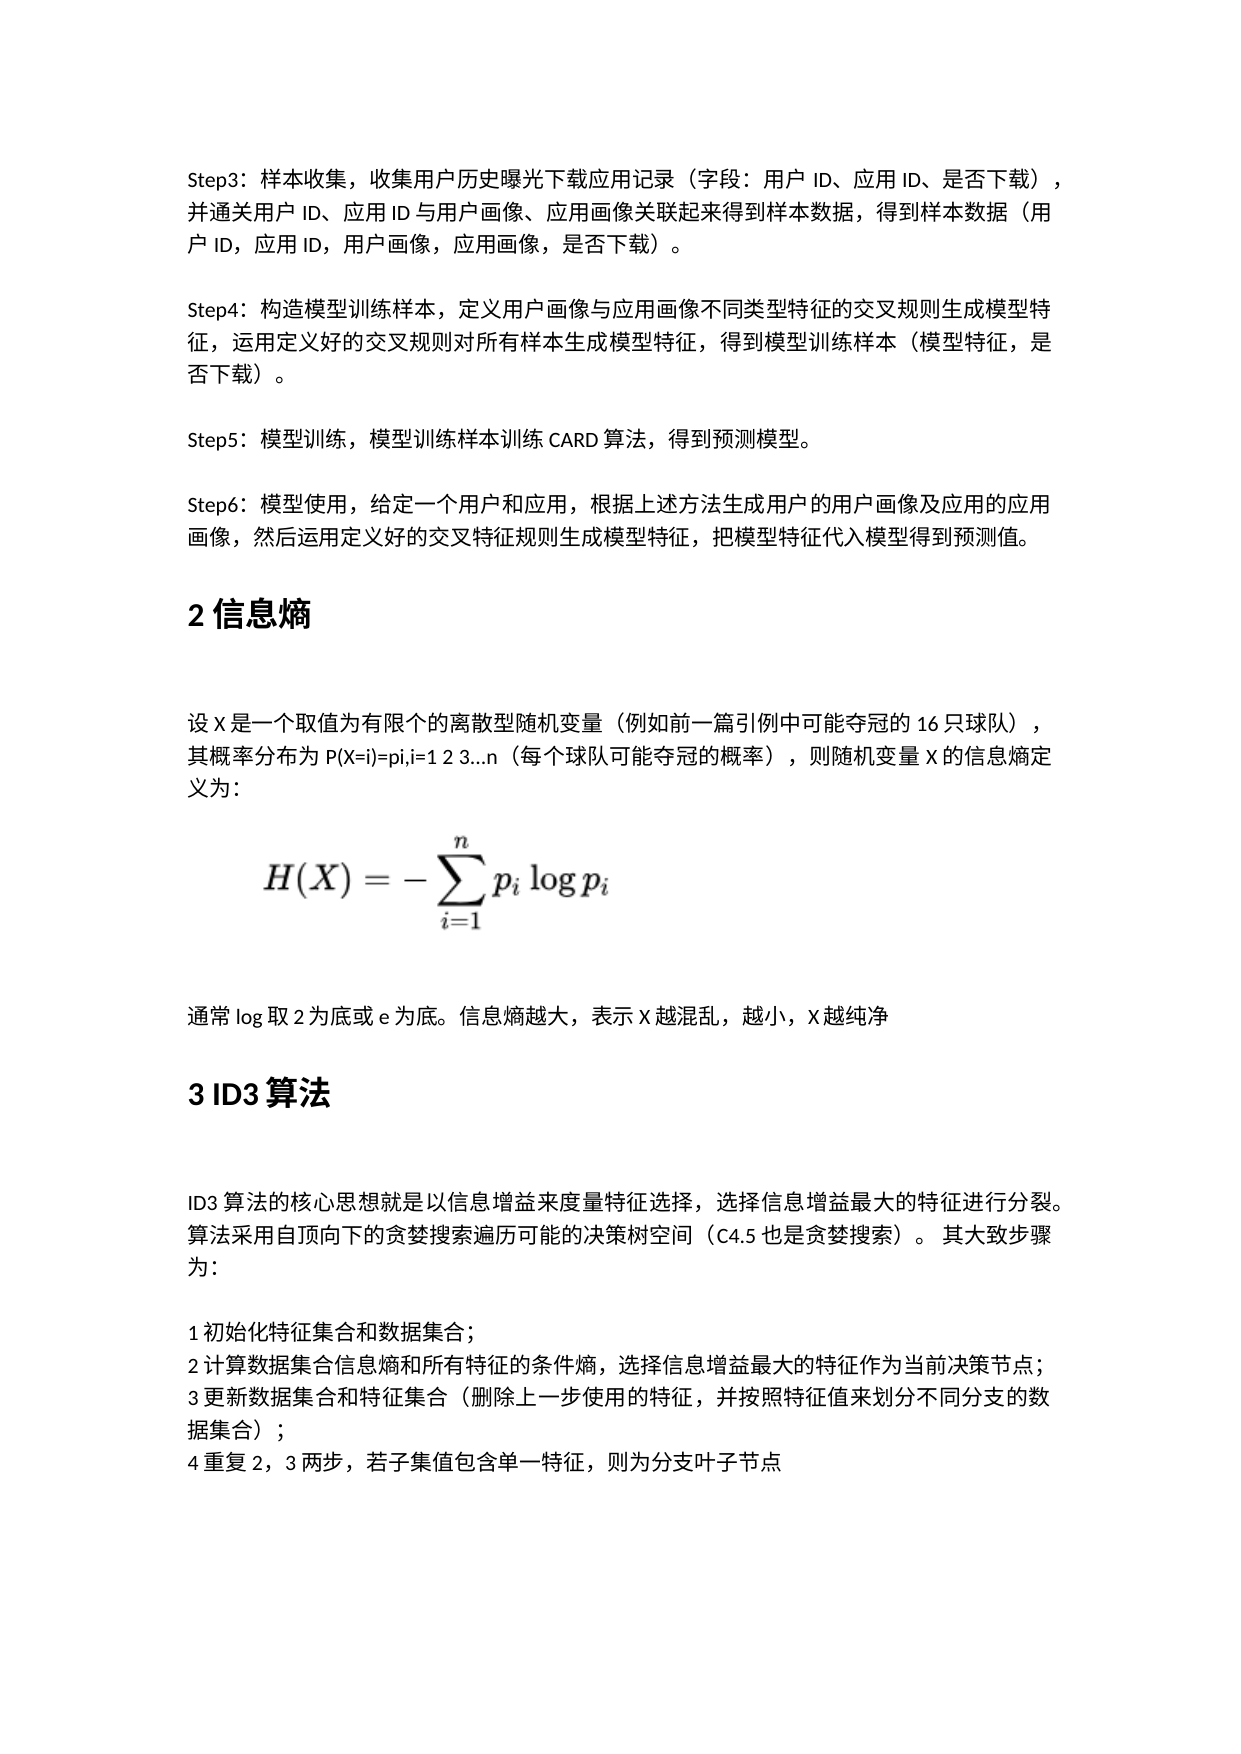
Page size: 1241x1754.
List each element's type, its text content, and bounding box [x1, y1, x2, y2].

picture [187, 803, 638, 979]
list Step4：构造模型训练样本，定义用户画像与应用画像不同类型特征的交叉规则生成模型特征，运用定义好的交叉规则对所有样本生成模型特征，得到模型训练样本（模型特征，是否下载）。 [187, 292, 1053, 389]
text ID3 算法的核心思想就是以信息增益来度量特征选择，选择信息增益最大的特征进行分裂。算法采用自顶向下的贪婪搜索遍历可能的决策树空间（C4.5 也是贪婪搜索）。 其大致步骤为： [187, 1185, 1053, 1282]
list Step5：模型训练，模型训练样本训练CARD算法，得到预测模型。 [187, 422, 1053, 454]
text 设X是一个取值为有限个的离散型随机变量（例如前一篇引例中可能夺冠的16只球队），其概率分布为P(X=i)=pi,i=1 2 3...n（每个球队可能夺冠的概率），则随机变量X的信息熵定义为： [187, 706, 1053, 803]
list Step6：模型使用，给定一个用户和应用，根据上述方法生成用户的用户画像及应用的应用画像，然后运用定义好的交叉特征规则生成模型特征，把模型特征代入模型得到预测值。 [187, 487, 1053, 552]
text 4重复 2，3 两步，若子集值包含单一特征，则为分支叶子节点 [187, 1445, 1053, 1477]
list Step3：样本收集，收集用户历史曝光下载应用记录（字段：用户ID、应用ID、是否下载），并通关用户ID、应用ID与用户画像、应用画像关联起来得到样本数据，得到样本数据（用户ID，应用ID，用户画像，应用画像，是否下载）。 [187, 162, 1053, 259]
text 通常log取2为底或e为底。信息熵越大，表示X越混乱，越小，X越纯净 [187, 998, 1053, 1031]
text 3更新数据集合和特征集合（删除上一步使用的特征，并按照特征值来划分不同分支的数据集合）； [187, 1380, 1053, 1445]
text 2计算数据集合信息熵和所有特征的条件熵，选择信息增益最大的特征作为当前决策节点； [187, 1347, 1053, 1380]
subtitle 2 信息熵 [187, 579, 1053, 644]
text 1初始化特征集合和数据集合； [187, 1315, 1053, 1347]
subtitle 3 ID3算法 [187, 1058, 1053, 1123]
